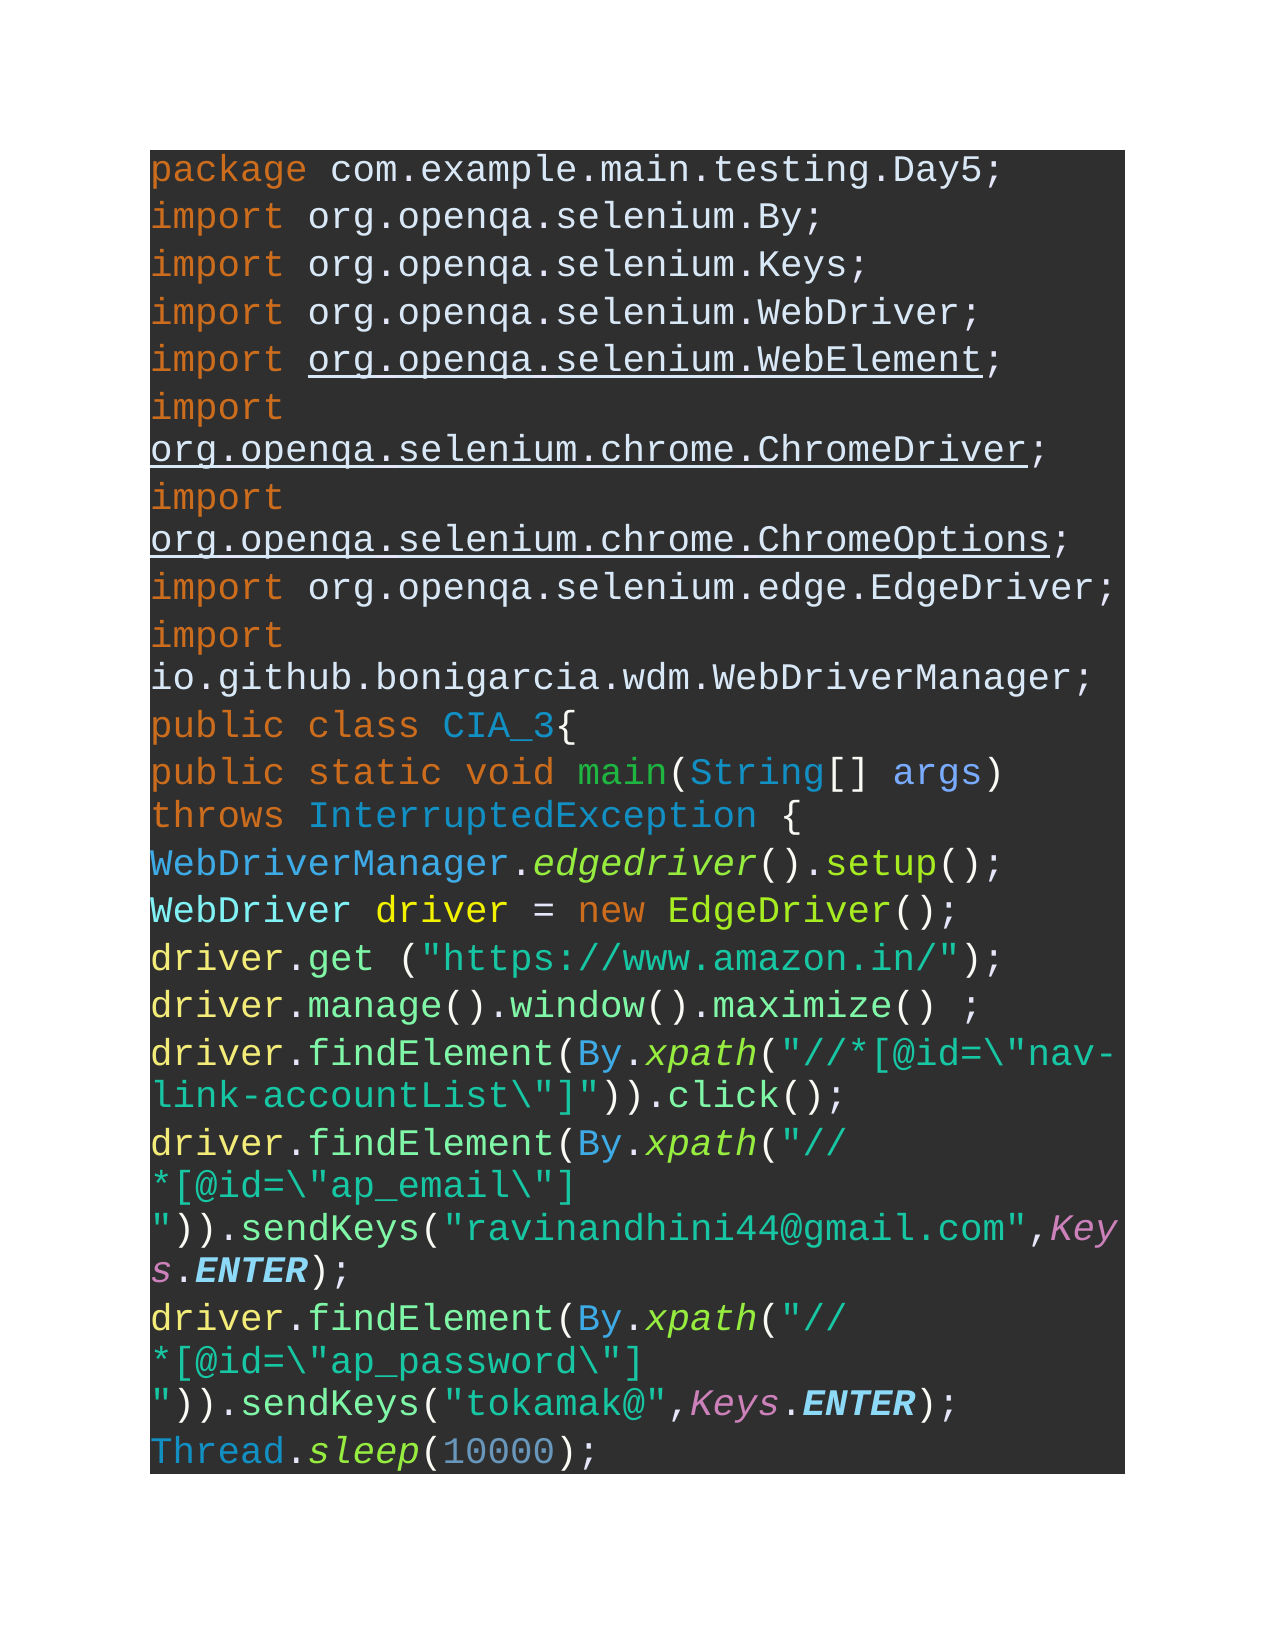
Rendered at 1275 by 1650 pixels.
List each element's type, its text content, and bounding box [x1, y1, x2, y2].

text import org.openqa.selenium.By; [150, 198, 1125, 240]
text driver.manage().window().maximize() ; [150, 986, 1125, 1029]
text import org.openqa.selenium.chrome.ChromeDriver; [150, 388, 1125, 473]
text import org.openqa.selenium.WebDriver; [150, 293, 1125, 335]
text driver.findElement(By.xpath("//*[@id=\"ap_email\"]")).sendKeys("ravinandhini44@gmail.com",Keys.ENTER); [150, 1124, 1125, 1294]
text import org.openqa.selenium.edge.EdgeDriver; [150, 568, 1125, 611]
text Thread.sleep(10000); [150, 1432, 1125, 1474]
text import org.openqa.selenium.Keys; [150, 245, 1125, 288]
text public class CIA_3{ [150, 706, 1125, 748]
text driver.findElement(By.xpath("//*[@id=\"nav-link-accountList\"]")).click(); [150, 1034, 1125, 1119]
text import io.github.bonigarcia.wdm.WebDriverManager; [150, 616, 1125, 701]
text WebDriver driver = new EdgeDriver(); [150, 891, 1125, 934]
text driver.get ("https://www.amazon.in/"); [150, 939, 1125, 981]
text import org.openqa.selenium.chrome.ChromeOptions; [150, 478, 1125, 563]
text package com.example.main.testing.Day5; [150, 150, 1125, 192]
text driver.findElement(By.xpath("//*[@id=\"ap_password\"]")).sendKeys("tokamak@",Keys.ENTER); [150, 1299, 1125, 1427]
text import org.openqa.selenium.WebElement; [150, 340, 1125, 383]
text public static void main(String[] args) throws InterruptedException { [150, 753, 1125, 838]
text WebDriverManager.edgedriver().setup(); [150, 844, 1125, 886]
